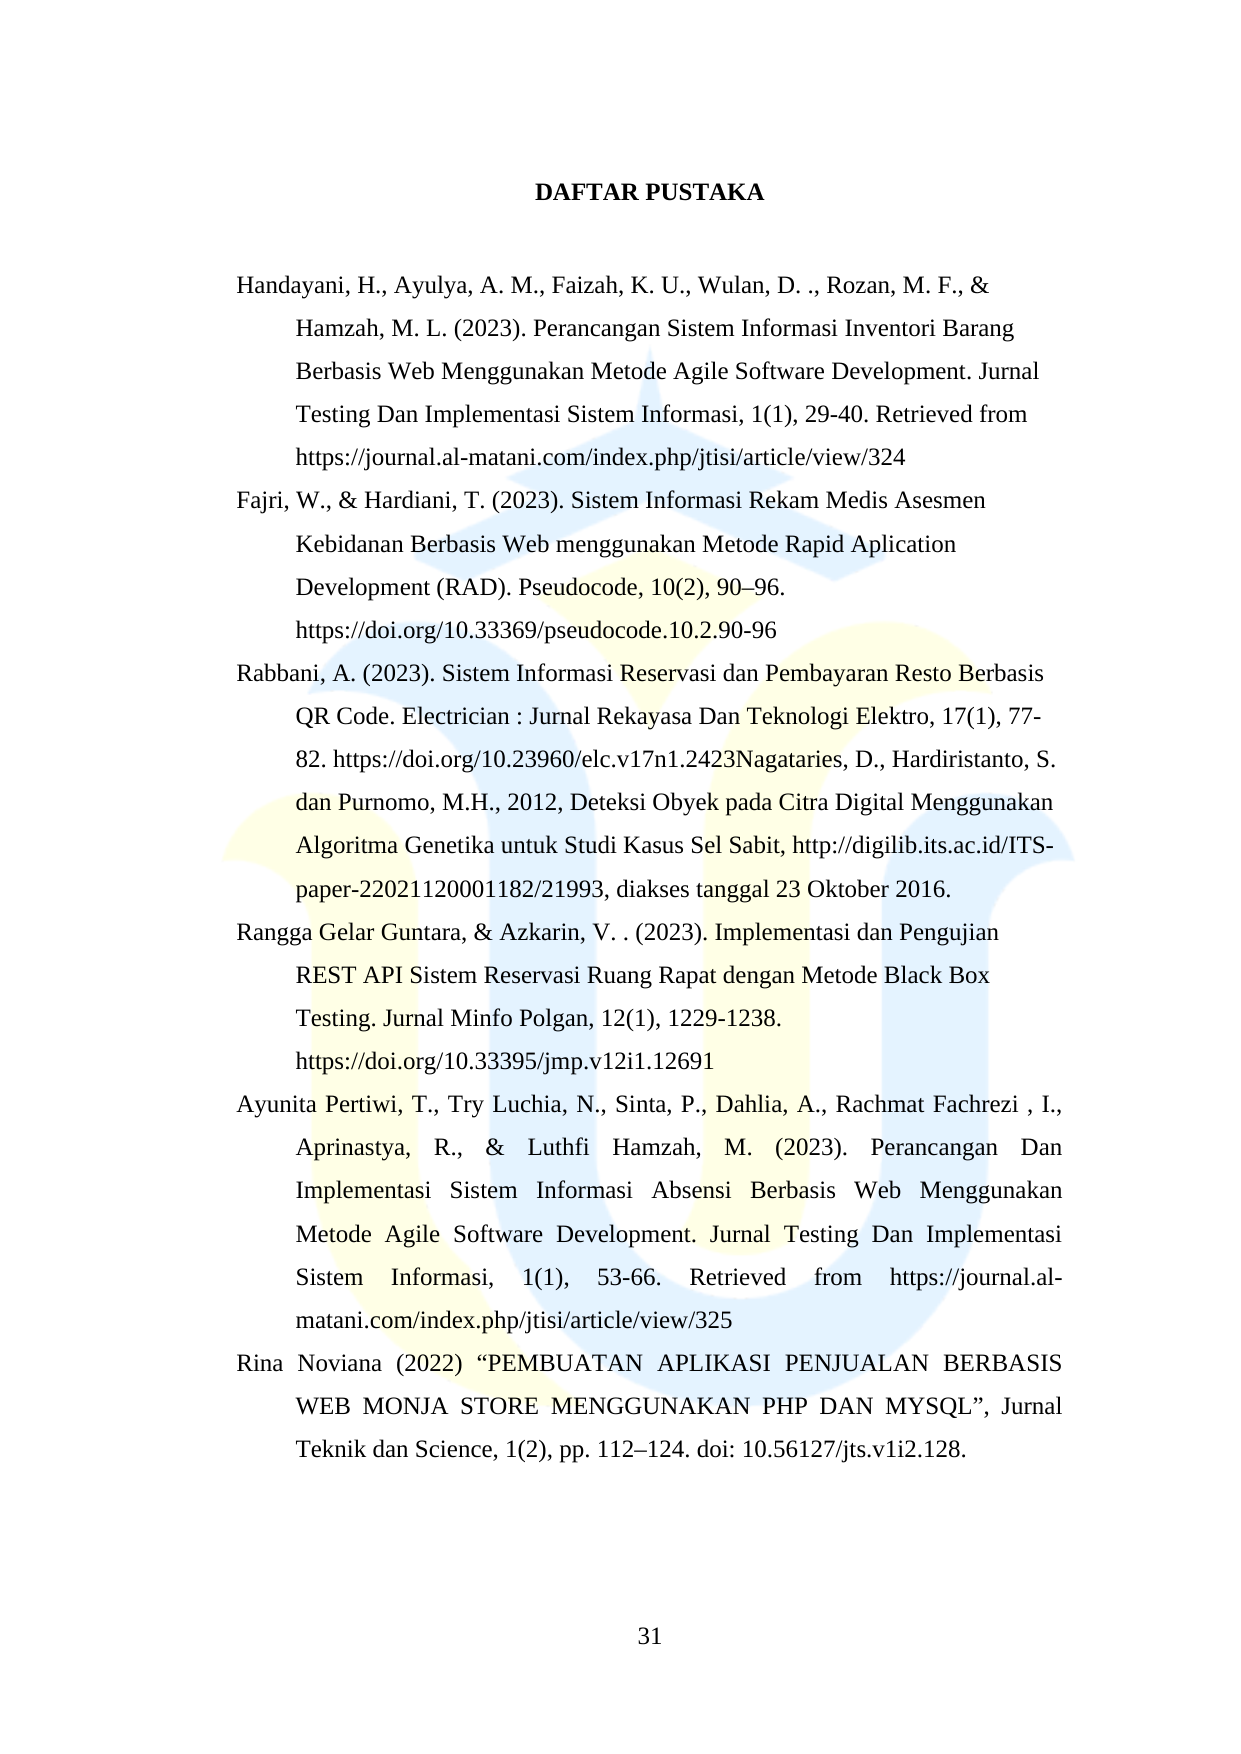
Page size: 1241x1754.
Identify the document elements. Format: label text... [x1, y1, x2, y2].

text Rangga Gelar Guntara, & Azkarin, V. . (2023). Implementasi dan Pengujian REST API Sistem Reservasi Ruang Rapat dengan Metode Black Box Testing. Jurnal Minfo Polgan, 12(1), 1229-1238. https://doi.org/10.33395/jmp.v12i1.12691 [236, 917, 1063, 1075]
text Ayunita Pertiwi, T., Try Luchia, N., Sinta, P., Dahlia, A., Rachmat Fachrezi , I., Aprinastya, R., & Luthfi Hamzah, M. (2023). Perancangan Dan Implementasi Sistem Informasi Absensi Berbasis Web Menggunakan Metode Agile Software Development. Jurnal Testing Dan Implementasi Sistem Informasi, 1(1), 53-66. Retrieved from https://journal.al-matani.com/index.php/jtisi/article/view/325 [236, 1089, 1063, 1334]
subtitle DAFTAR PUSTAKA [236, 177, 1063, 206]
text Rina Noviana (2022) “PEMBUATAN APLIKASI PENJUALAN BERBASIS WEB MONJA STORE MENGGUNAKAN PHP DAN MYSQL”, Jurnal Teknik dan Science, 1(2), pp. 112–124. doi: 10.56127/jts.v1i2.128. [236, 1348, 1063, 1463]
text Rabbani, A. (2023). Sistem Informasi Reservasi dan Pembayaran Resto Berbasis QR Code. Electrician : Jurnal Rekayasa Dan Teknologi Elektro, 17(1), 77-82. https://doi.org/10.23960/elc.v17n1.2423Nagataries, D., Hardiristanto, S. dan Purnomo, M.H., 2012, Deteksi Obyek pada Citra Digital Menggunakan Algoritma Genetika untuk Studi Kasus Sel Sabit, http://digilib.its.ac.id/ITS-paper-22021120001182/21993, diakses tanggal 23 Oktober 2016. [236, 658, 1063, 902]
text Handayani, H., Ayulya, A. M., Faizah, K. U., Wulan, D. ., Rozan, M. F., & Hamzah, M. L. (2023). Perancangan Sistem Informasi Inventori Barang Berbasis Web Menggunakan Metode Agile Software Development. Jurnal Testing Dan Implementasi Sistem Informasi, 1(1), 29-40. Retrieved from https://journal.al-matani.com/index.php/jtisi/article/view/324 [236, 270, 1063, 471]
text Fajri, W., & Hardiani, T. (2023). Sistem Informasi Rekam Medis Asesmen Kebidanan Berbasis Web menggunakan Metode Rapid Aplication Development (RAD). Pseudocode, 10(2), 90–96. https://doi.org/10.33369/pseudocode.10.2.90-96 [236, 486, 1063, 644]
